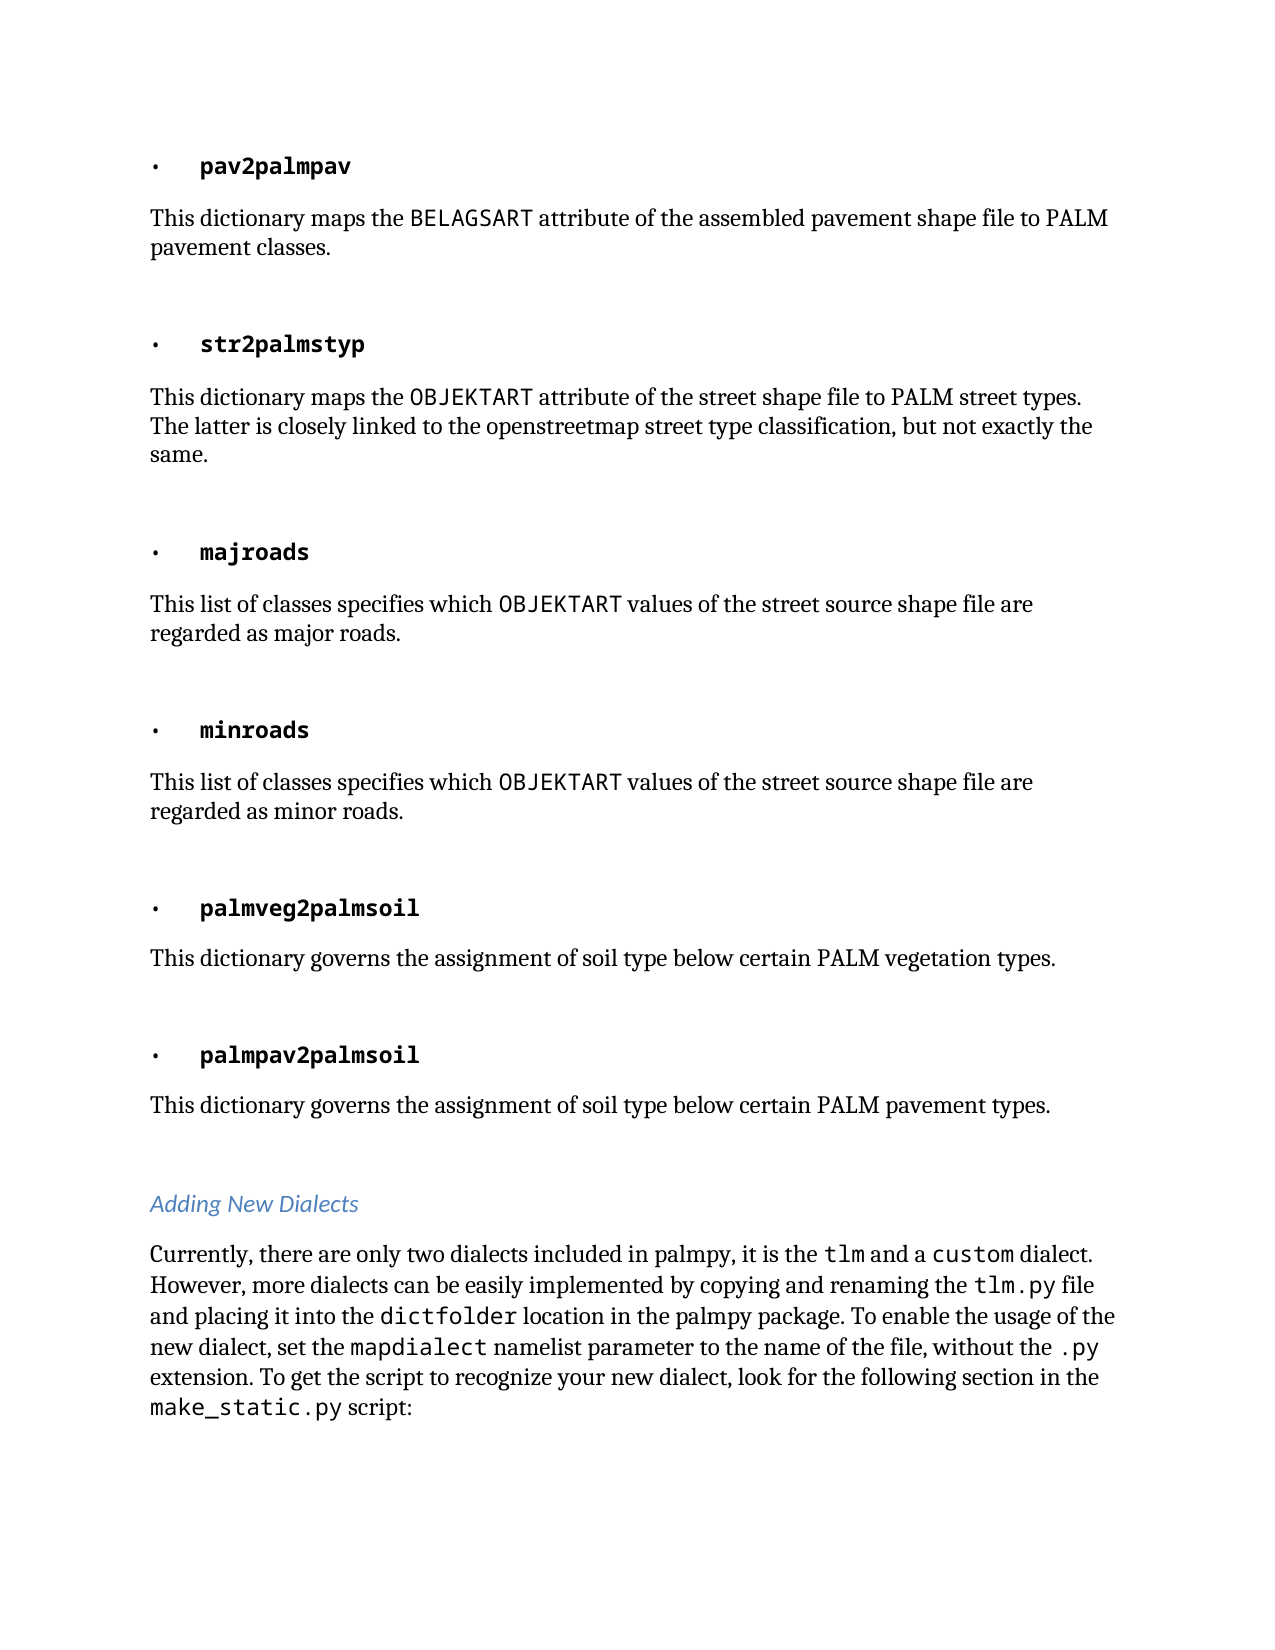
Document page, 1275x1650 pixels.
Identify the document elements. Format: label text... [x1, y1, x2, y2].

text This dictionary maps the BELAGSART attribute of the assembled pavement shape file to PALM pavement classes. [150, 202, 1125, 262]
list palmpav2palmsoil [150, 1039, 1125, 1070]
subtitle Adding New Dialects [150, 1188, 1125, 1219]
text This dictionary governs the assignment of soil type below certain PALM pavement types. [150, 1091, 1125, 1120]
text This list of classes specifies which OBJEKTART values of the street source shape file are regarded as minor roads. [150, 766, 1125, 826]
list majroads [150, 535, 1125, 567]
text This dictionary governs the assignment of soil type below certain PALM vegetation types. [150, 944, 1125, 973]
text This dictionary maps the OBJEKTART attribute of the street shape file to PALM street types. The latter is closely linked to the openstreetmap street type classification, but not exactly the same. [150, 380, 1125, 469]
list str2palmstyp [150, 328, 1125, 359]
list pav2palmpav [150, 150, 1125, 181]
text Currently, there are only two dialects included in palmpy, it is the tlm and a custom dialect. However, more dialects can be easily implemented by copying and renaming the tlm.py file and placing it into the dictfolder location in the palmpy package. To enable the usage of the new dialect, set the mapdialect namelist parameter to the name of the file, without the .py extension. To get the script to recognize your new dialect, look for the following section in the make_static.py script: [150, 1238, 1125, 1423]
list palmveg2palmsoil [150, 892, 1125, 923]
text This list of classes specifies which OBJEKTART values of the street source shape file are regarded as major roads. [150, 587, 1125, 647]
list minroads [150, 714, 1125, 745]
